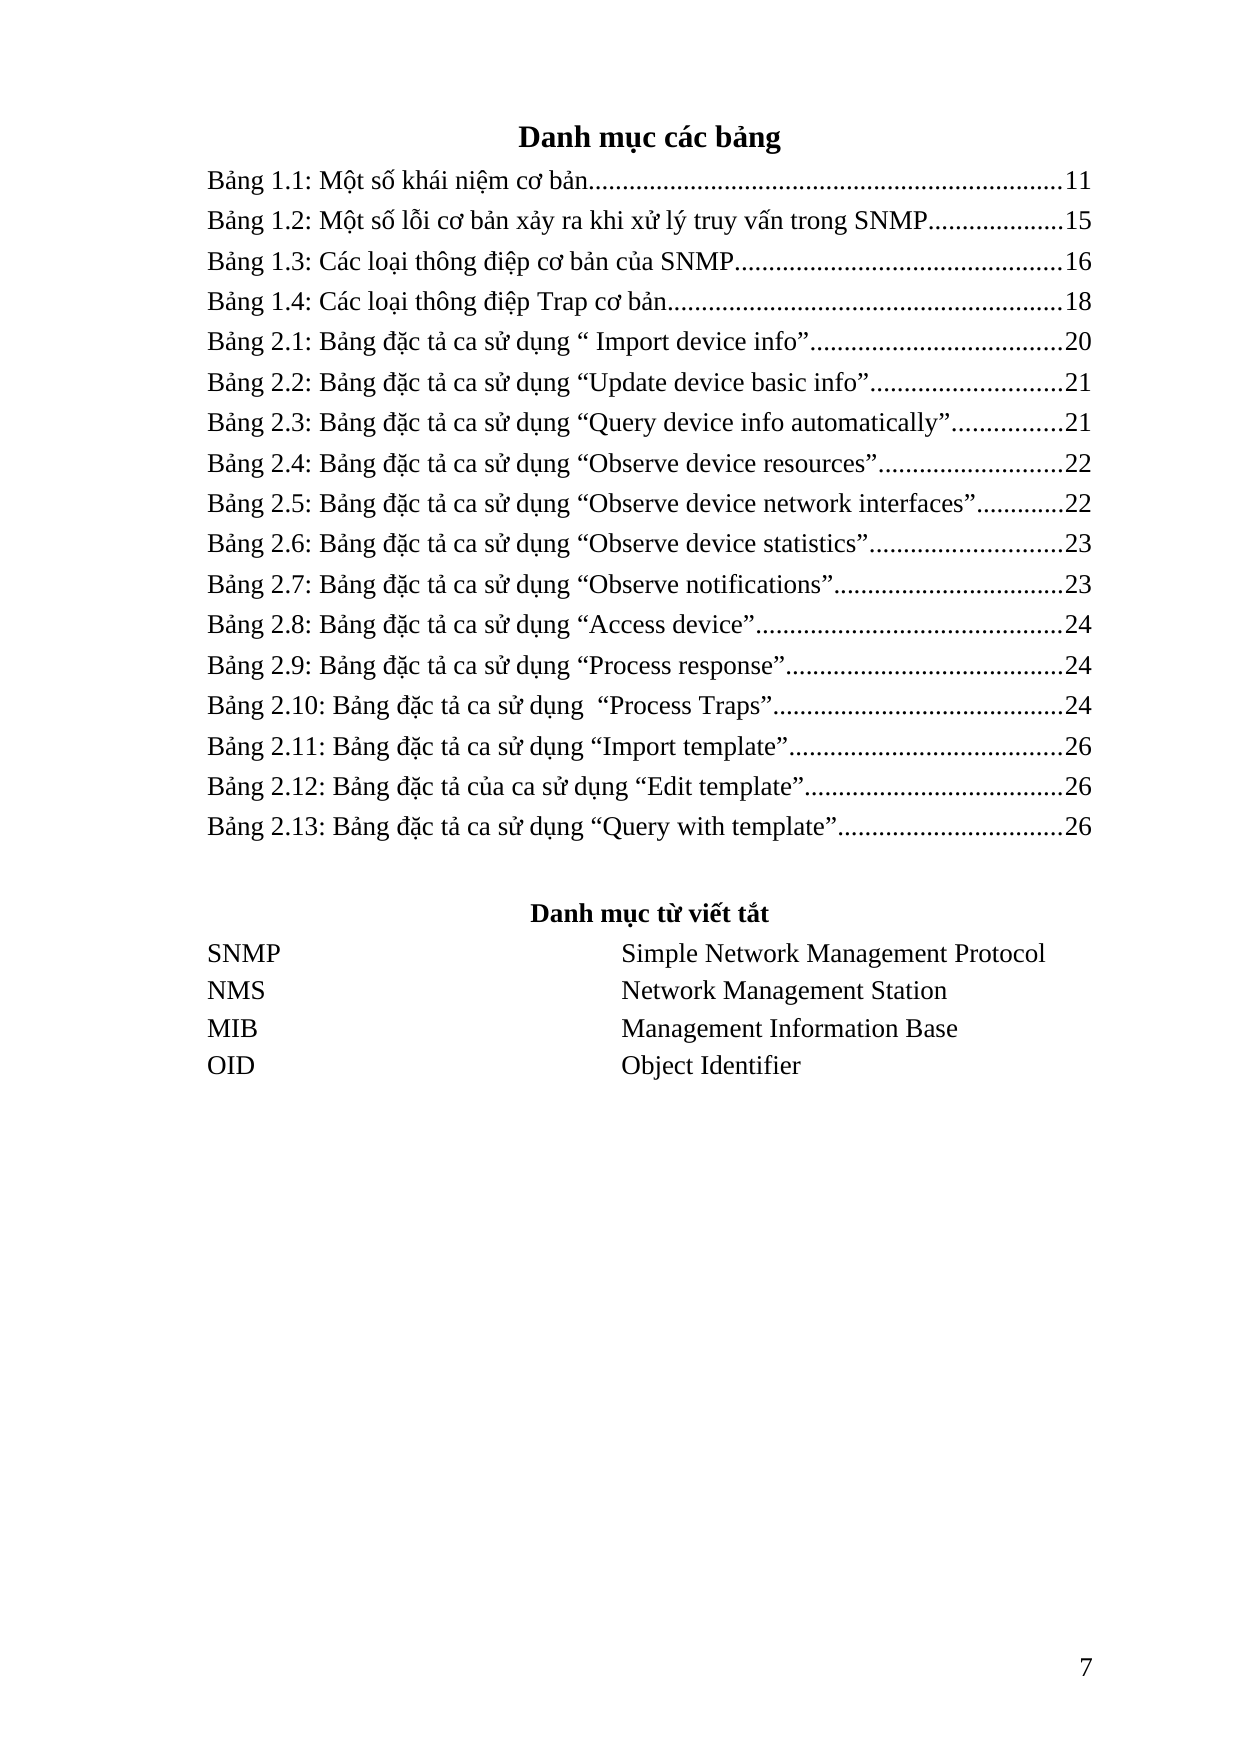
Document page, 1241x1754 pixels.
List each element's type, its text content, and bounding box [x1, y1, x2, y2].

text Bảng 2.5: Bảng đặc tả ca sử dụng “Observe device network interfaces” 22 [207, 487, 1092, 518]
text Bảng 2.9: Bảng đặc tả ca sử dụng “Process response” 24 [207, 649, 1092, 680]
text Bảng 2.7: Bảng đặc tả ca sử dụng “Observe notifications” 23 [207, 568, 1092, 599]
text Bảng 2.4: Bảng đặc tả ca sử dụng “Observe device resources” 22 [207, 447, 1092, 478]
text Bảng 2.8: Bảng đặc tả ca sử dụng “Access device” 24 [207, 608, 1092, 639]
table_cell Object Identifier [610, 1043, 1104, 1080]
text Danh mục từ viết tắt [207, 897, 1092, 928]
text Bảng 2.11: Bảng đặc tả ca sử dụng “Import template” 26 [207, 730, 1092, 761]
title Danh mục các bảng [207, 118, 1092, 154]
text Bảng 1.4: Các loại thông điệp Trap cơ bản 18 [207, 285, 1092, 316]
table_cell OID [196, 1043, 610, 1080]
text Bảng 1.3: Các loại thông điệp cơ bản của SNMP 16 [207, 245, 1092, 276]
table_header SNMP [196, 931, 610, 968]
text Bảng 2.1: Bảng đặc tả ca sử dụng “ Import device info” 20 [207, 326, 1092, 357]
text Bảng 2.10: Bảng đặc tả ca sử dụng “Process Traps” 24 [207, 689, 1092, 720]
text Bảng 2.2: Bảng đặc tả ca sử dụng “Update device basic info” 21 [207, 366, 1092, 397]
text Bảng 2.3: Bảng đặc tả ca sử dụng “Query device info automatically” 21 [207, 406, 1092, 437]
text Bảng 2.6: Bảng đặc tả ca sử dụng “Observe device statistics” 23 [207, 528, 1092, 559]
table_cell NMS [196, 968, 610, 1006]
text Bảng 2.12: Bảng đặc tả của ca sử dụng “Edit template” 26 [207, 770, 1092, 801]
table_header Simple Network Management Protocol [610, 931, 1104, 968]
table_cell Network Management Station [610, 968, 1104, 1006]
text Bảng 2.13: Bảng đặc tả ca sử dụng “Query with template” 26 [207, 811, 1092, 842]
table_cell Management Information Base [610, 1006, 1104, 1043]
text Bảng 1.1: Một số khái niệm cơ bản 11 [207, 164, 1092, 195]
text Bảng 1.2: Một số lỗi cơ bản xảy ra khi xử lý truy vấn trong SNMP 15 [207, 204, 1092, 235]
table_cell MIB [196, 1006, 610, 1043]
